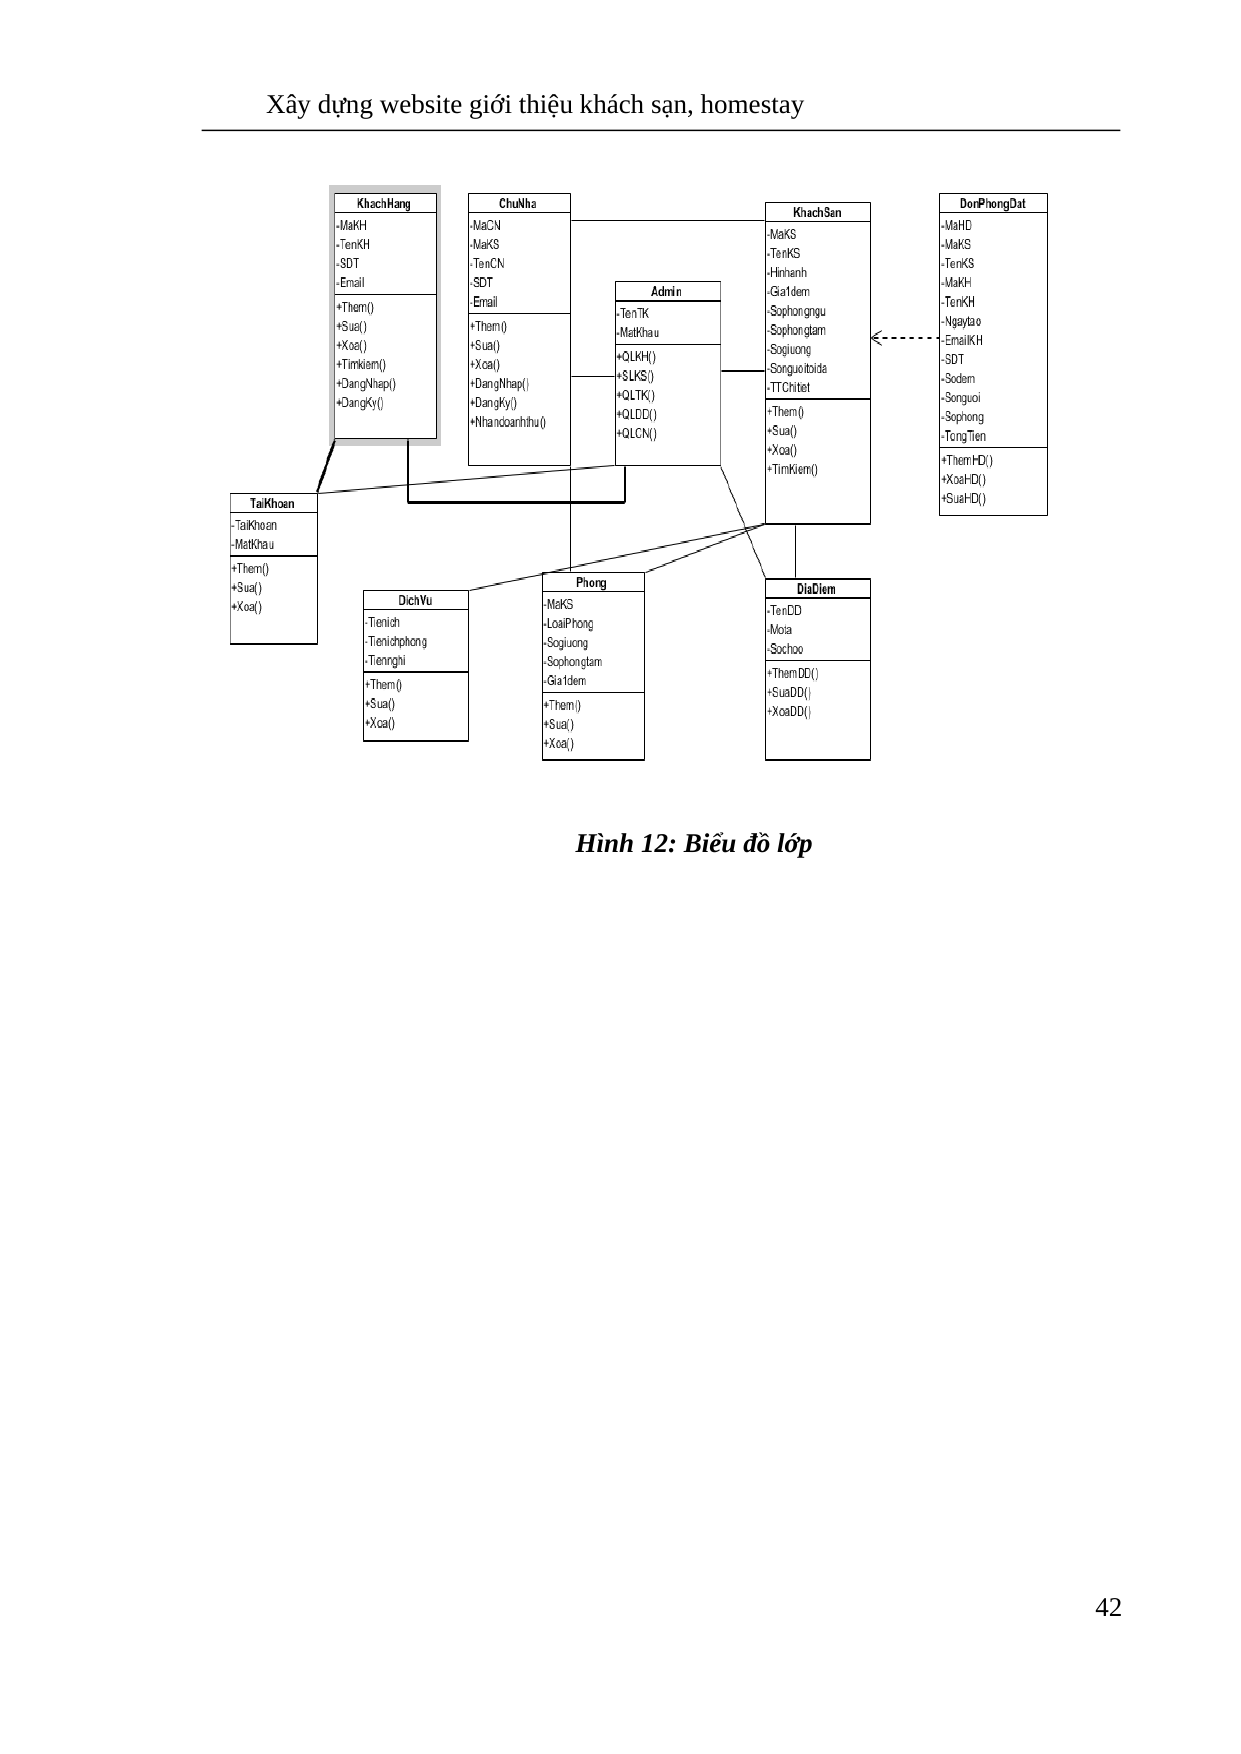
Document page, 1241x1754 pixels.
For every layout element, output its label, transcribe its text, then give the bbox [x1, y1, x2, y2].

text Hình 12: Biểu đồ lớp [207, 827, 1122, 858]
picture [206, 177, 1123, 774]
